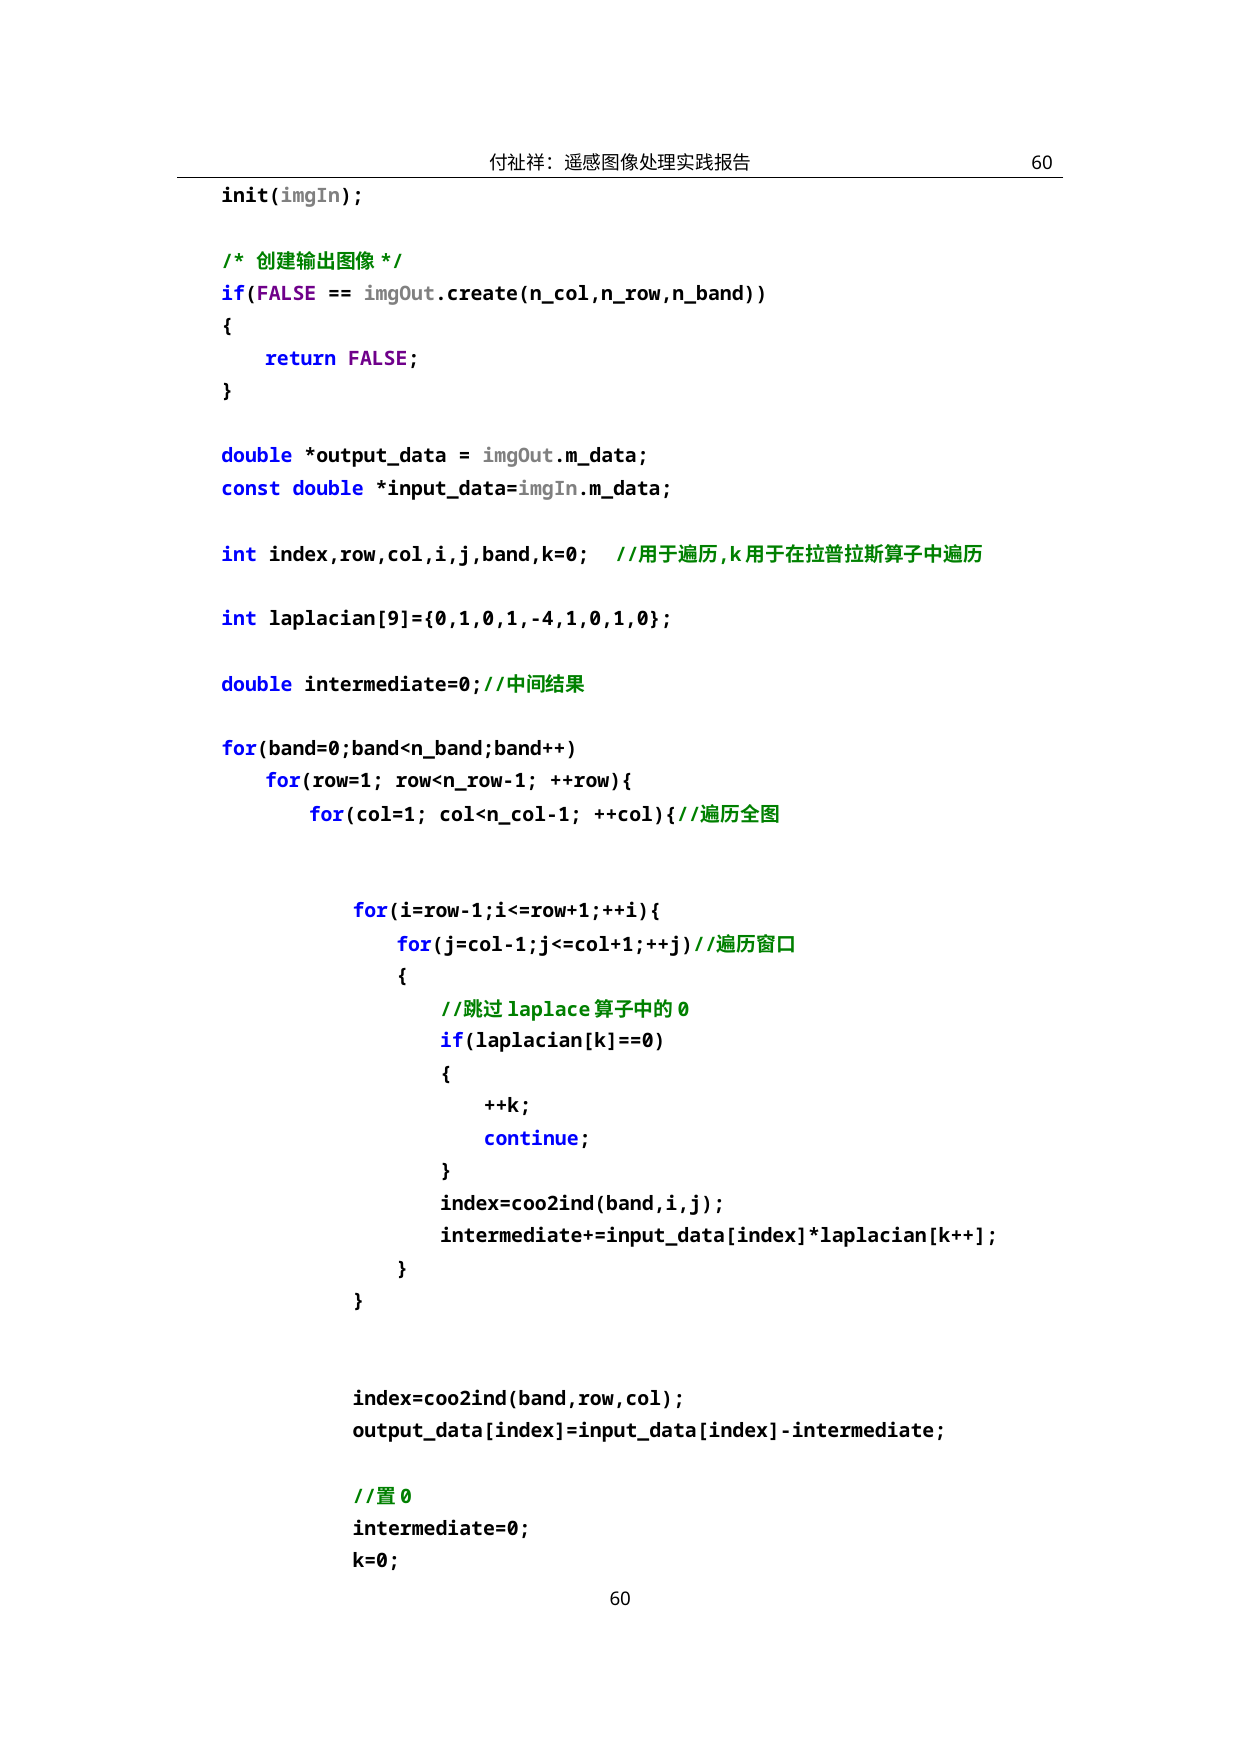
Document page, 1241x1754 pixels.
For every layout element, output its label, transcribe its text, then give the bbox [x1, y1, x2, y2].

text continue; [177, 1121, 1063, 1154]
text ++k; [177, 1089, 1063, 1121]
text intermediate+=input_data[index]*laplacian[k++]; [177, 1219, 1063, 1251]
text for(col=1; col<n_col-1; ++col){//遍历全图 [177, 796, 1063, 829]
text output_data[index]=input_data[index]-intermediate; [177, 1414, 1063, 1446]
text //置0 [177, 1479, 1063, 1511]
text for(row=1; row<n_row-1; ++row){ [177, 764, 1063, 796]
text return FALSE; [177, 341, 1063, 374]
text { [177, 959, 1063, 991]
text { [177, 309, 1063, 341]
text k=0; [177, 1544, 1063, 1576]
text for(band=0;band<n_band;band++) [177, 731, 1063, 764]
text if(laplacian[k]==0) [177, 1024, 1063, 1056]
text /* 创建输出图像 */ [177, 244, 1063, 276]
text for(i=row-1;i<=row+1;++i){ [177, 894, 1063, 926]
text //跳过laplace算子中的0 [177, 991, 1063, 1024]
text double intermediate=0;//中间结果 [177, 666, 1063, 699]
text int index,row,col,i,j,band,k=0; //用于遍历,k用于在拉普拉斯算子中遍历 [177, 536, 1063, 569]
text index=coo2ind(band,row,col); [177, 1381, 1063, 1414]
text int laplacian[9]={0,1,0,1,-4,1,0,1,0}; [177, 601, 1063, 634]
text index=coo2ind(band,i,j); [177, 1186, 1063, 1219]
text } [177, 1284, 1063, 1316]
text intermediate=0; [177, 1511, 1063, 1544]
text } [177, 1154, 1063, 1186]
text } [177, 374, 1063, 406]
text const double *input_data=imgIn.m_data; [177, 471, 1063, 504]
text init(imgIn); [177, 179, 1063, 211]
text if(FALSE == imgOut.create(n_col,n_row,n_band)) [177, 276, 1063, 309]
text { [177, 1056, 1063, 1089]
text double *output_data = imgOut.m_data; [177, 439, 1063, 471]
text } [177, 1251, 1063, 1284]
text for(j=col-1;j<=col+1;++j)//遍历窗口 [177, 926, 1063, 959]
